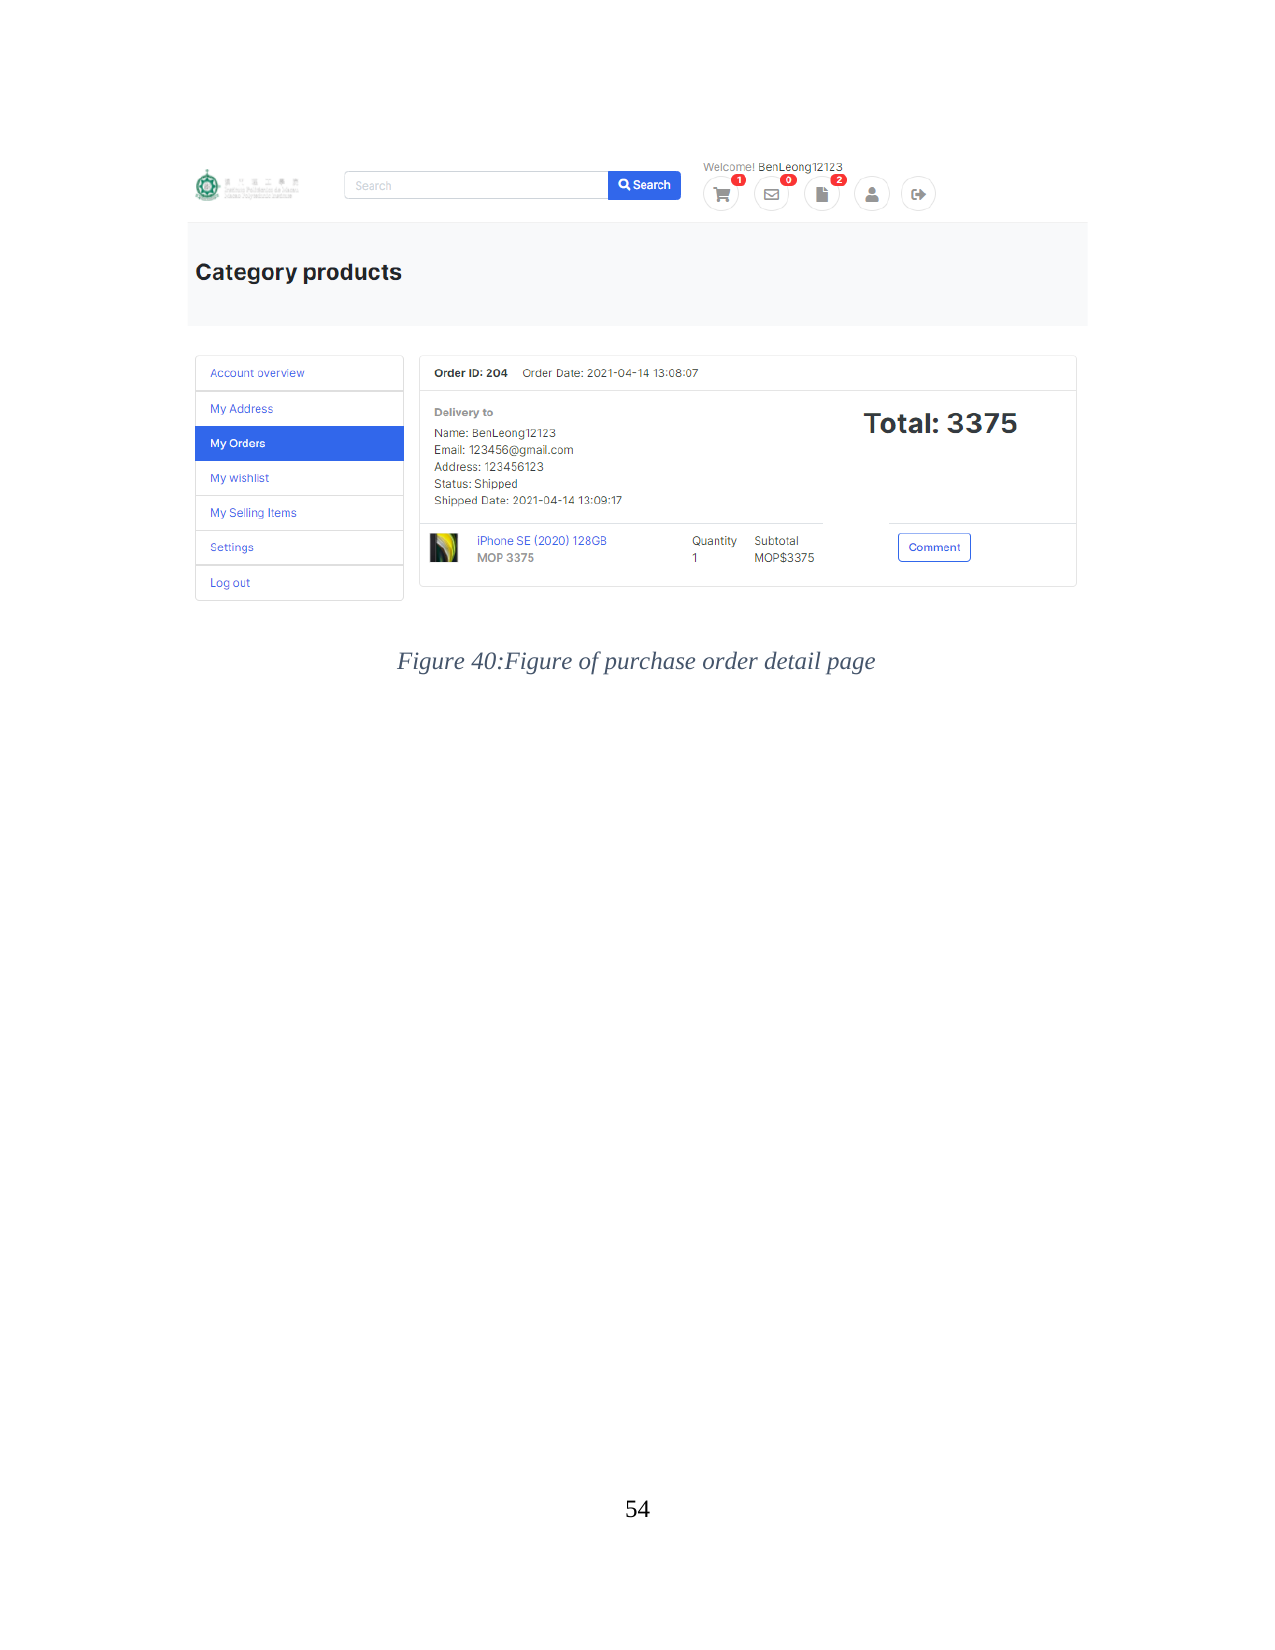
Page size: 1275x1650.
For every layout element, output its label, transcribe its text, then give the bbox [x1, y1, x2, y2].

text Figure 40:Figure of purchase order detail page [187, 646, 1087, 675]
picture [187, 150, 1088, 607]
